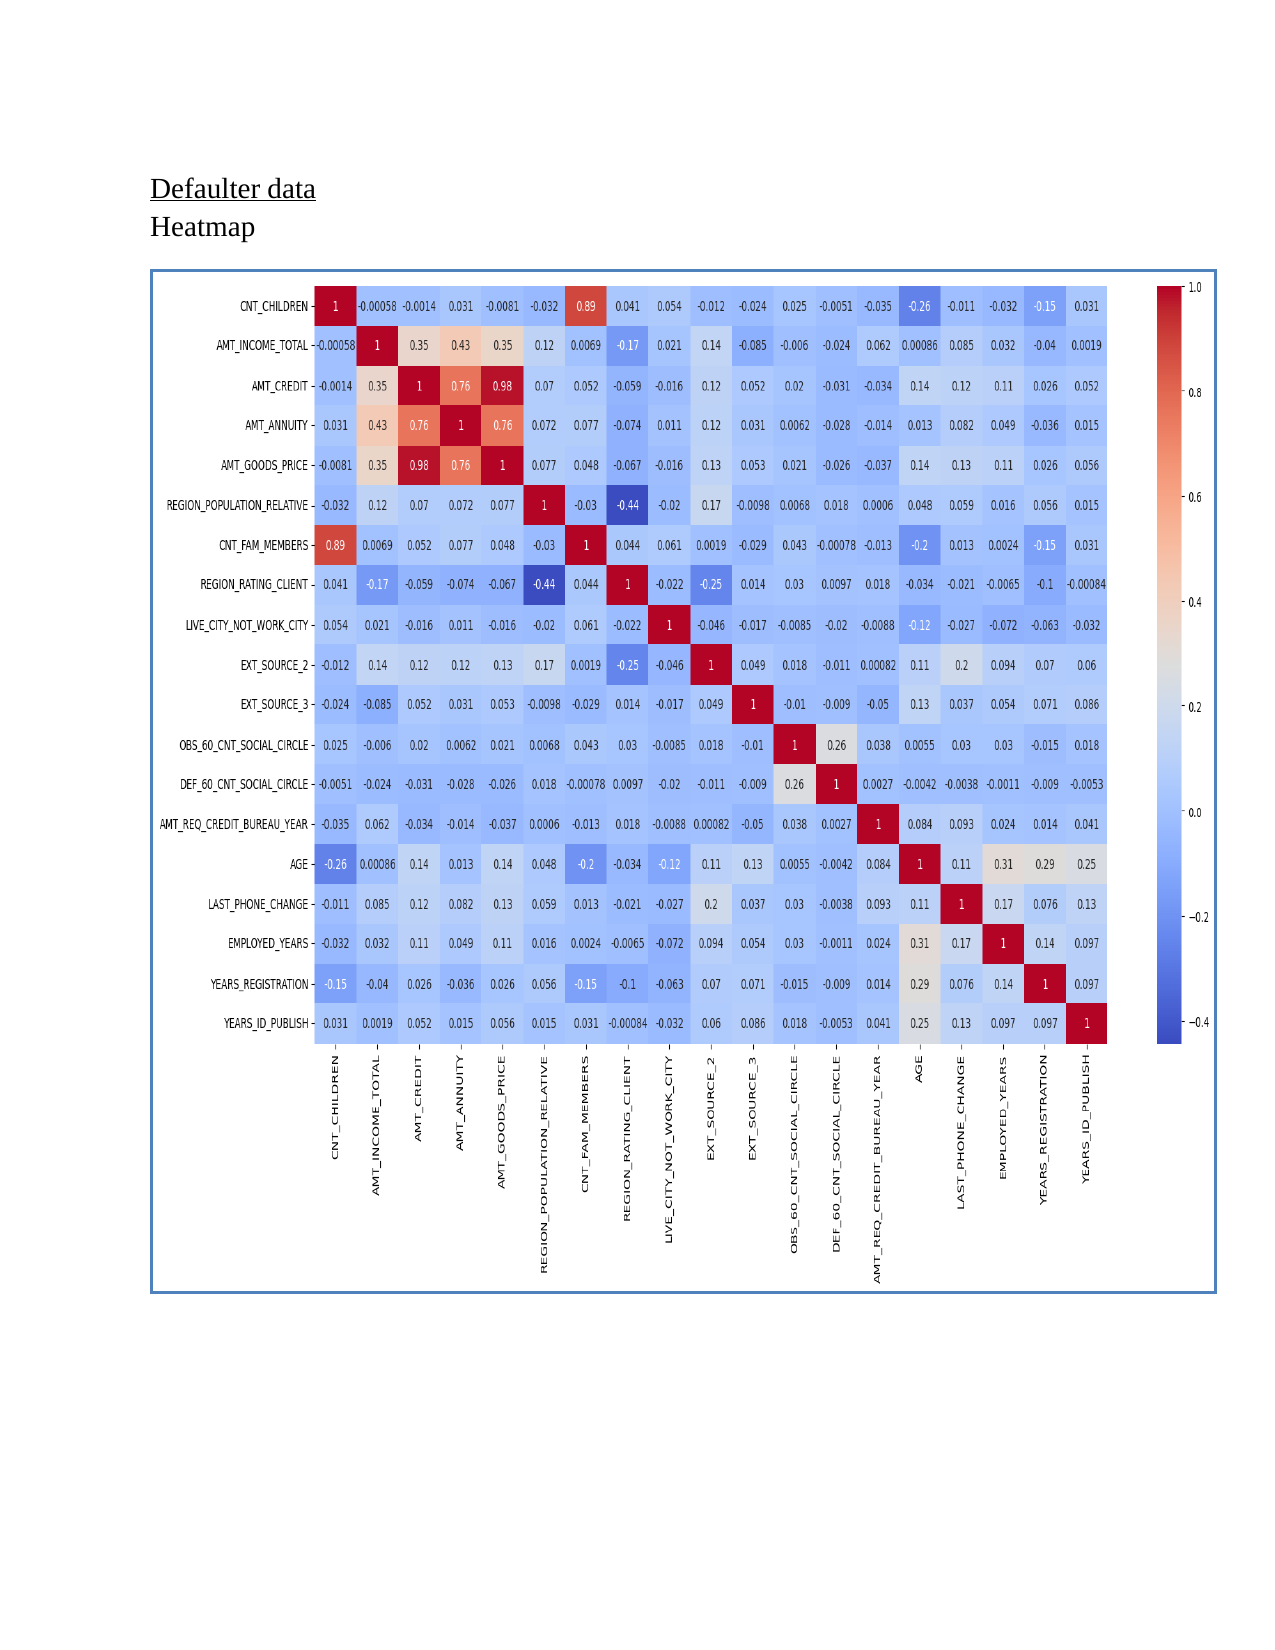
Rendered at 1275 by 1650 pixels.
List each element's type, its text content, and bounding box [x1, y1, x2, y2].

text Heatmap [150, 209, 1125, 243]
subtitle Defaulter data [150, 171, 1125, 204]
picture [153, 272, 1214, 1291]
